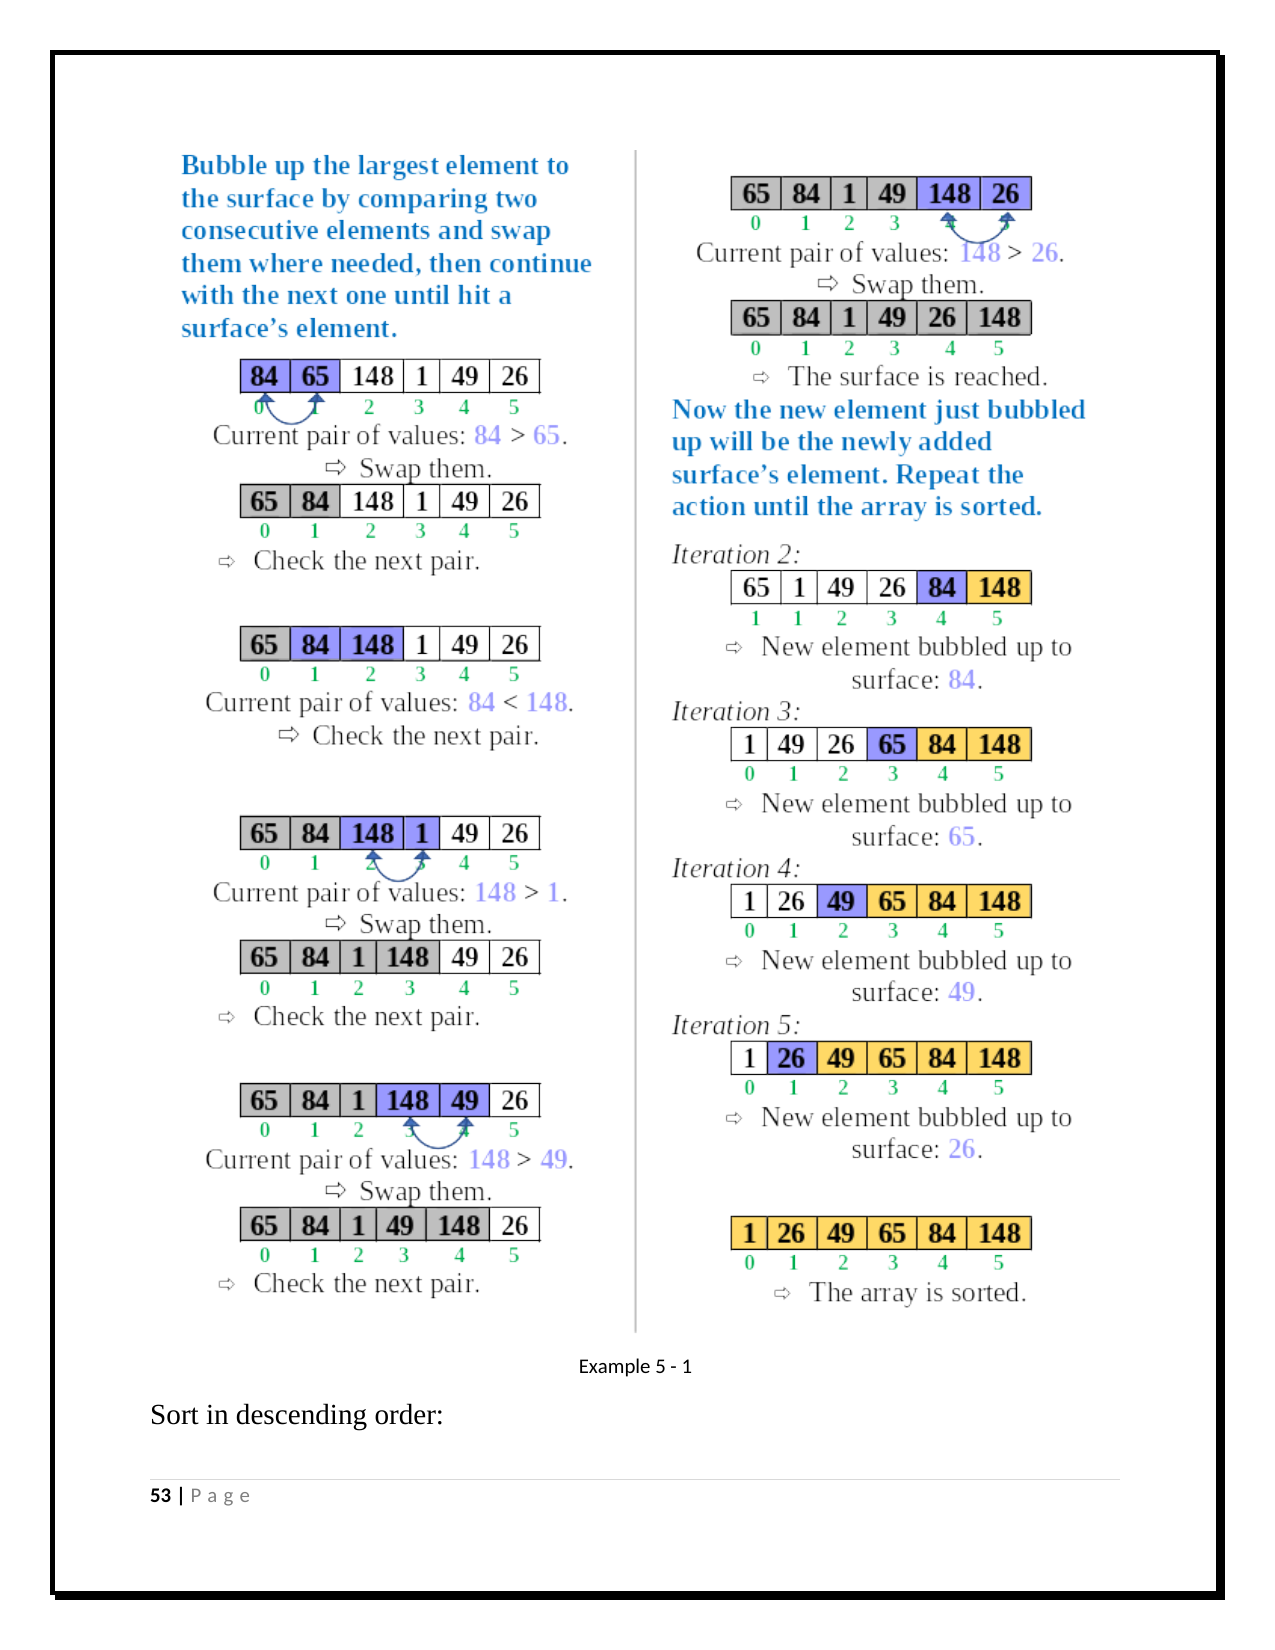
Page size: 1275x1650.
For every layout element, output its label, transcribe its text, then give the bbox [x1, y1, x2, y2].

text Example 5 - 1 [150, 1353, 1120, 1378]
text Sort in descending order: [150, 1397, 1120, 1431]
